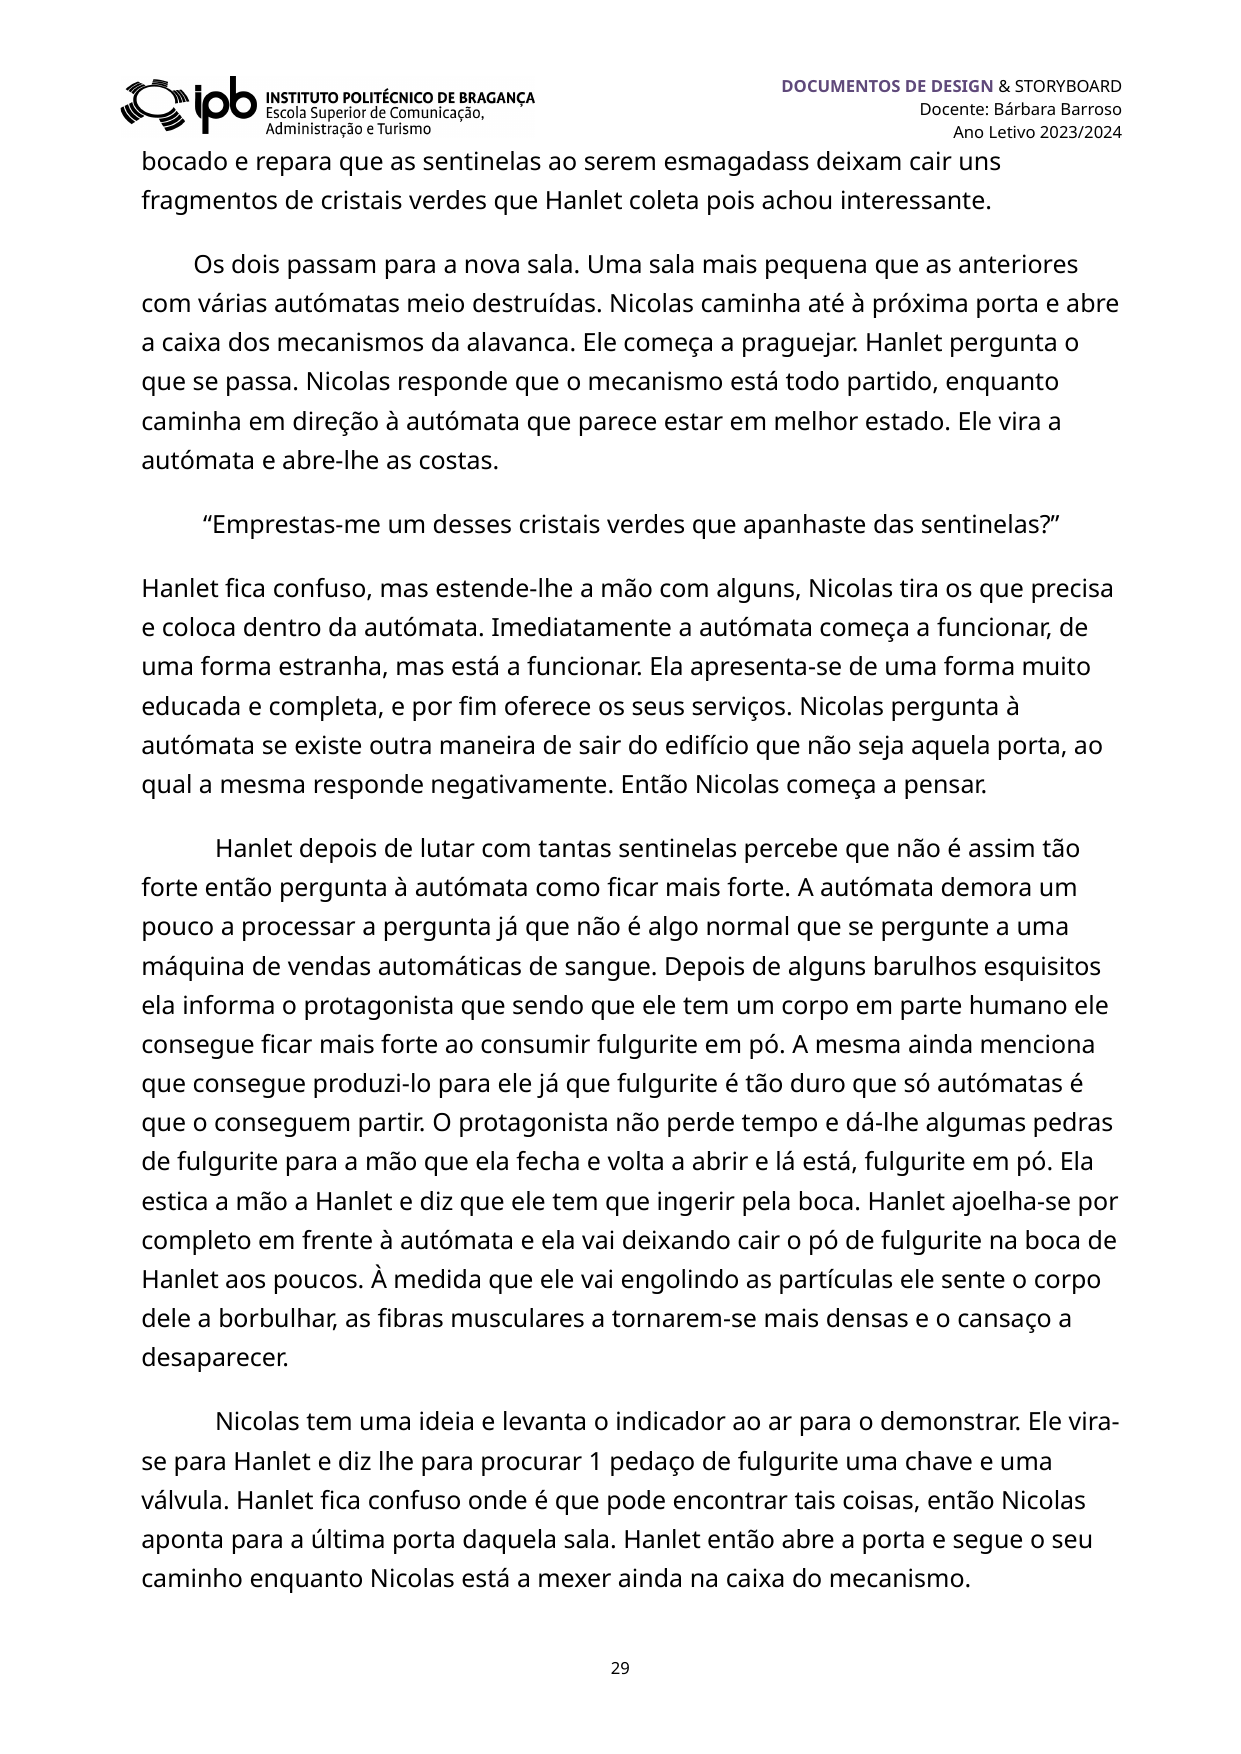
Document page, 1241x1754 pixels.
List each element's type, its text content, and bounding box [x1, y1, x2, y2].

picture [120, 76, 535, 138]
text Nicolas tem uma ideia e levanta o indicador ao ar para o demonstrar. Ele vira-se para Hanlet e diz lhe para procurar 1 pedaço de fulgurite uma chave e uma válvula. Hanlet fica confuso onde é que pode encontrar tais coisas, então Nicolas aponta para a última porta daquela sala. Hanlet então abre a porta e segue o seu caminho enquanto Nicolas está a mexer ainda na caixa do mecanismo. [141, 1404, 1122, 1595]
text Os dois passam para a nova sala. Uma sala mais pequena que as anteriores com várias autómatas meio destruídas. Nicolas caminha até à próxima porta e abre a caixa dos mecanismos da alavanca. Ele começa a praguejar. Hanlet pergunta o que se passa. Nicolas responde que o mecanismo está todo partido, enquanto caminha em direção à autómata que parece estar em melhor estado. Ele vira a autómata e abre-lhe as costas. [141, 246, 1122, 476]
text “Emprestas-me um desses cristais verdes que apanhaste das sentinelas?” [141, 506, 1122, 541]
text Hanlet fica confuso, mas estende-lhe a mão com alguns, Nicolas tira os que precisa e coloca dentro da autómata. Imediatamente a autómata começa a funcionar, de uma forma estranha, mas está a funcionar. Ela apresenta-se de uma forma muito educada e completa, e por fim oferece os seus serviços. Nicolas pergunta à autómata se existe outra maneira de sair do edifício que não seja aquela porta, ao qual a mesma responde negativamente. Então Nicolas começa a pensar. [141, 571, 1122, 801]
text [141, 143, 1122, 216]
text Hanlet depois de lutar com tantas sentinelas percebe que não é assim tão forte então pergunta à autómata como ficar mais forte. A autómata demora um pouco a processar a pergunta já que não é algo normal que se pergunte a uma máquina de vendas automáticas de sangue. Depois de alguns barulhos esquisitos ela informa o protagonista que sendo que ele tem um corpo em parte humano ele consegue ficar mais forte ao consumir fulgurite em pó. A mesma ainda menciona que consegue produzi-lo para ele já que fulgurite é tão duro que só autómatas é que o conseguem partir. O protagonista não perde tempo e dá-lhe algumas pedras de fulgurite para a mão que ela fecha e volta a abrir e lá está, fulgurite em pó. Ela estica a mão a Hanlet e diz que ele tem que ingerir pela boca. Hanlet ajoelha-se por completo em frente à autómata e ela vai deixando cair o pó de fulgurite na boca de Hanlet aos poucos. À medida que ele vai engolindo as partículas ele sente o corpo dele a borbulhar, as fibras musculares a tornarem-se mais densas e o cansaço a desaparecer. [141, 831, 1122, 1374]
